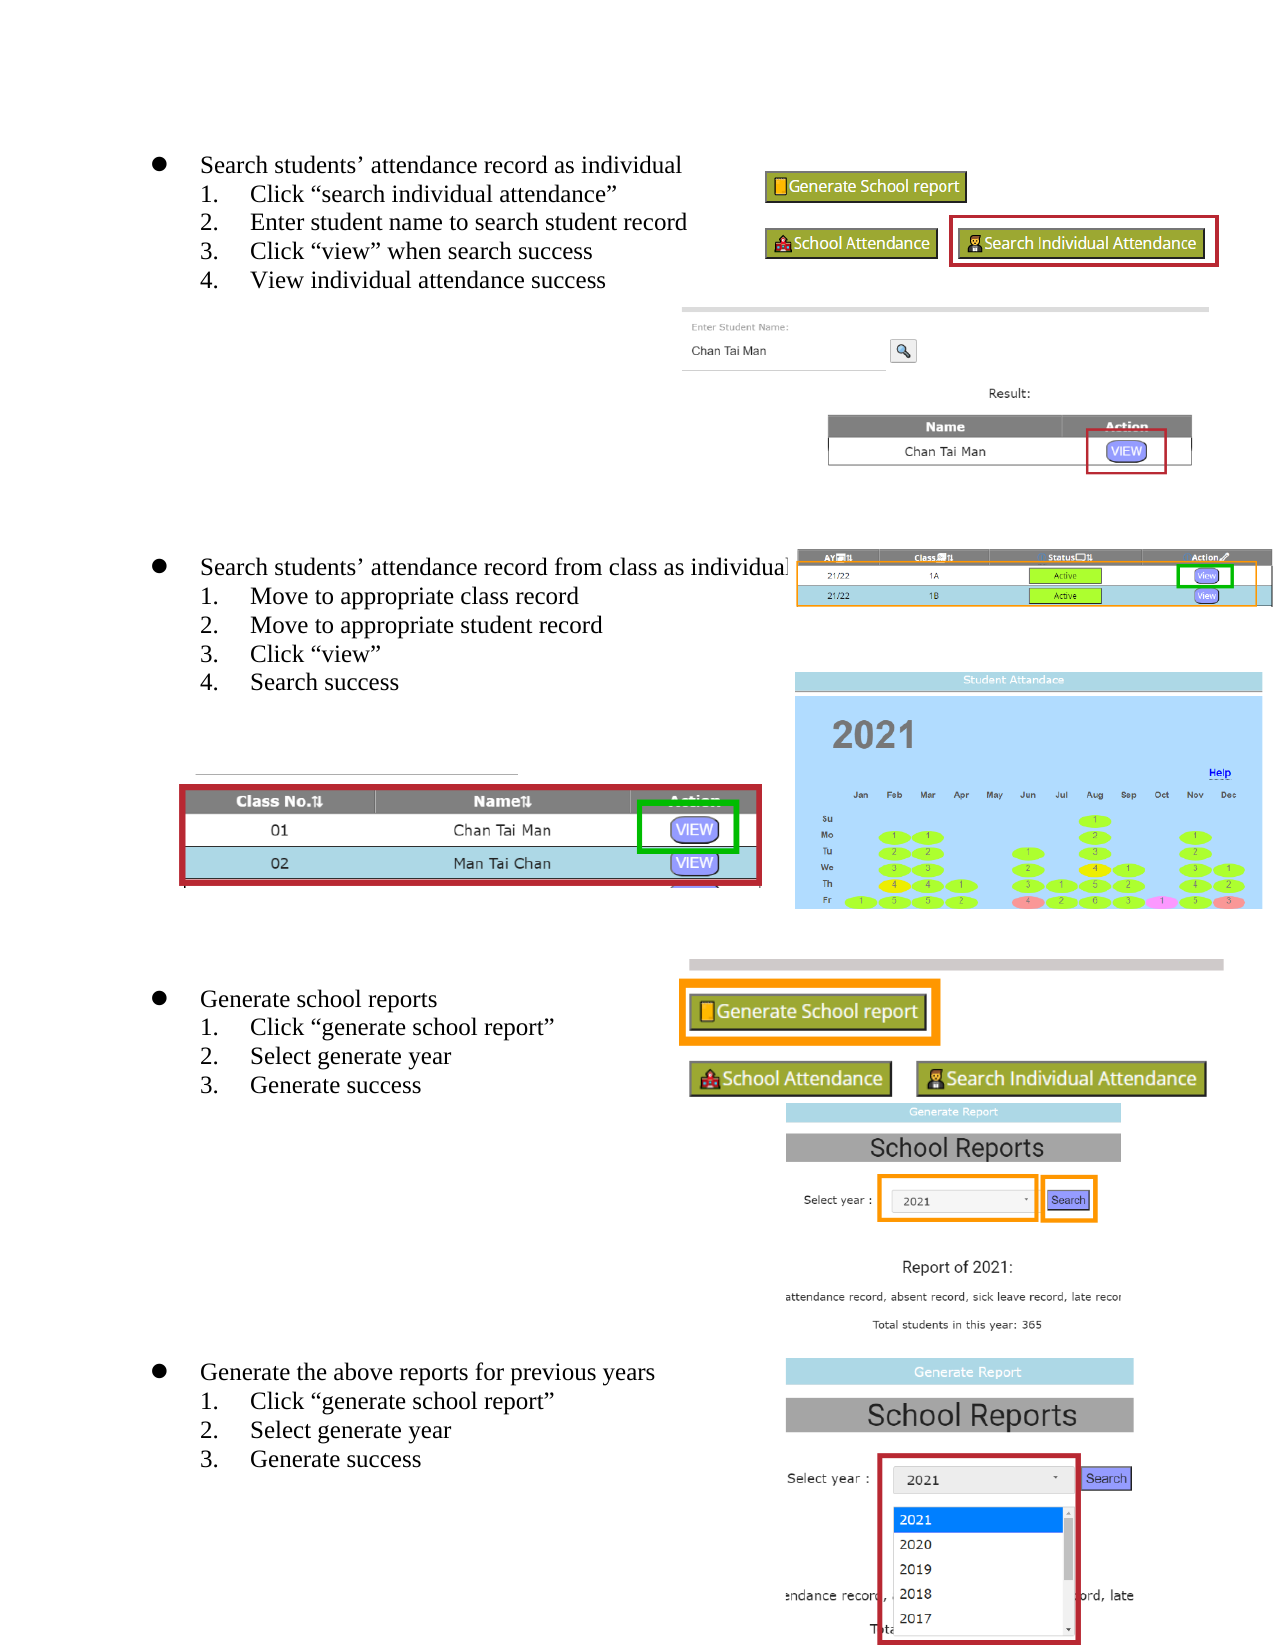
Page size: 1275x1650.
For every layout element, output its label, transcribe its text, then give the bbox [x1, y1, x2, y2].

picture [679, 959, 1224, 1345]
list Click “generate school report” [200, 1386, 785, 1415]
list Click “generate school report” [200, 1012, 679, 1041]
picture [795, 672, 1263, 909]
list Click “search individual attendance” [200, 179, 751, 207]
picture [681, 307, 1209, 488]
picture [785, 1358, 1134, 1647]
picture [751, 158, 1232, 278]
list Move to appropriate class record [200, 581, 1125, 610]
picture [787, 545, 1275, 607]
list Enter student name to search student record [200, 207, 751, 236]
list Click “view” [200, 639, 1125, 667]
list Generate success [200, 1444, 785, 1472]
list Click “view” when search success [200, 236, 751, 265]
list Generate the above reports for previous years [150, 1357, 1125, 1386]
list Generate success [200, 1070, 679, 1099]
picture [176, 770, 768, 888]
list Generate school reports [150, 984, 679, 1012]
list Search students’ attendance record from class as individual [150, 552, 787, 581]
list Move to appropriate student record [200, 610, 1125, 639]
list Search success [200, 667, 1125, 696]
list Search students’ attendance record as individual [150, 150, 1125, 179]
list View individual attendance success [200, 265, 1125, 294]
list Select generate year [200, 1041, 679, 1070]
list Select generate year [200, 1415, 785, 1444]
